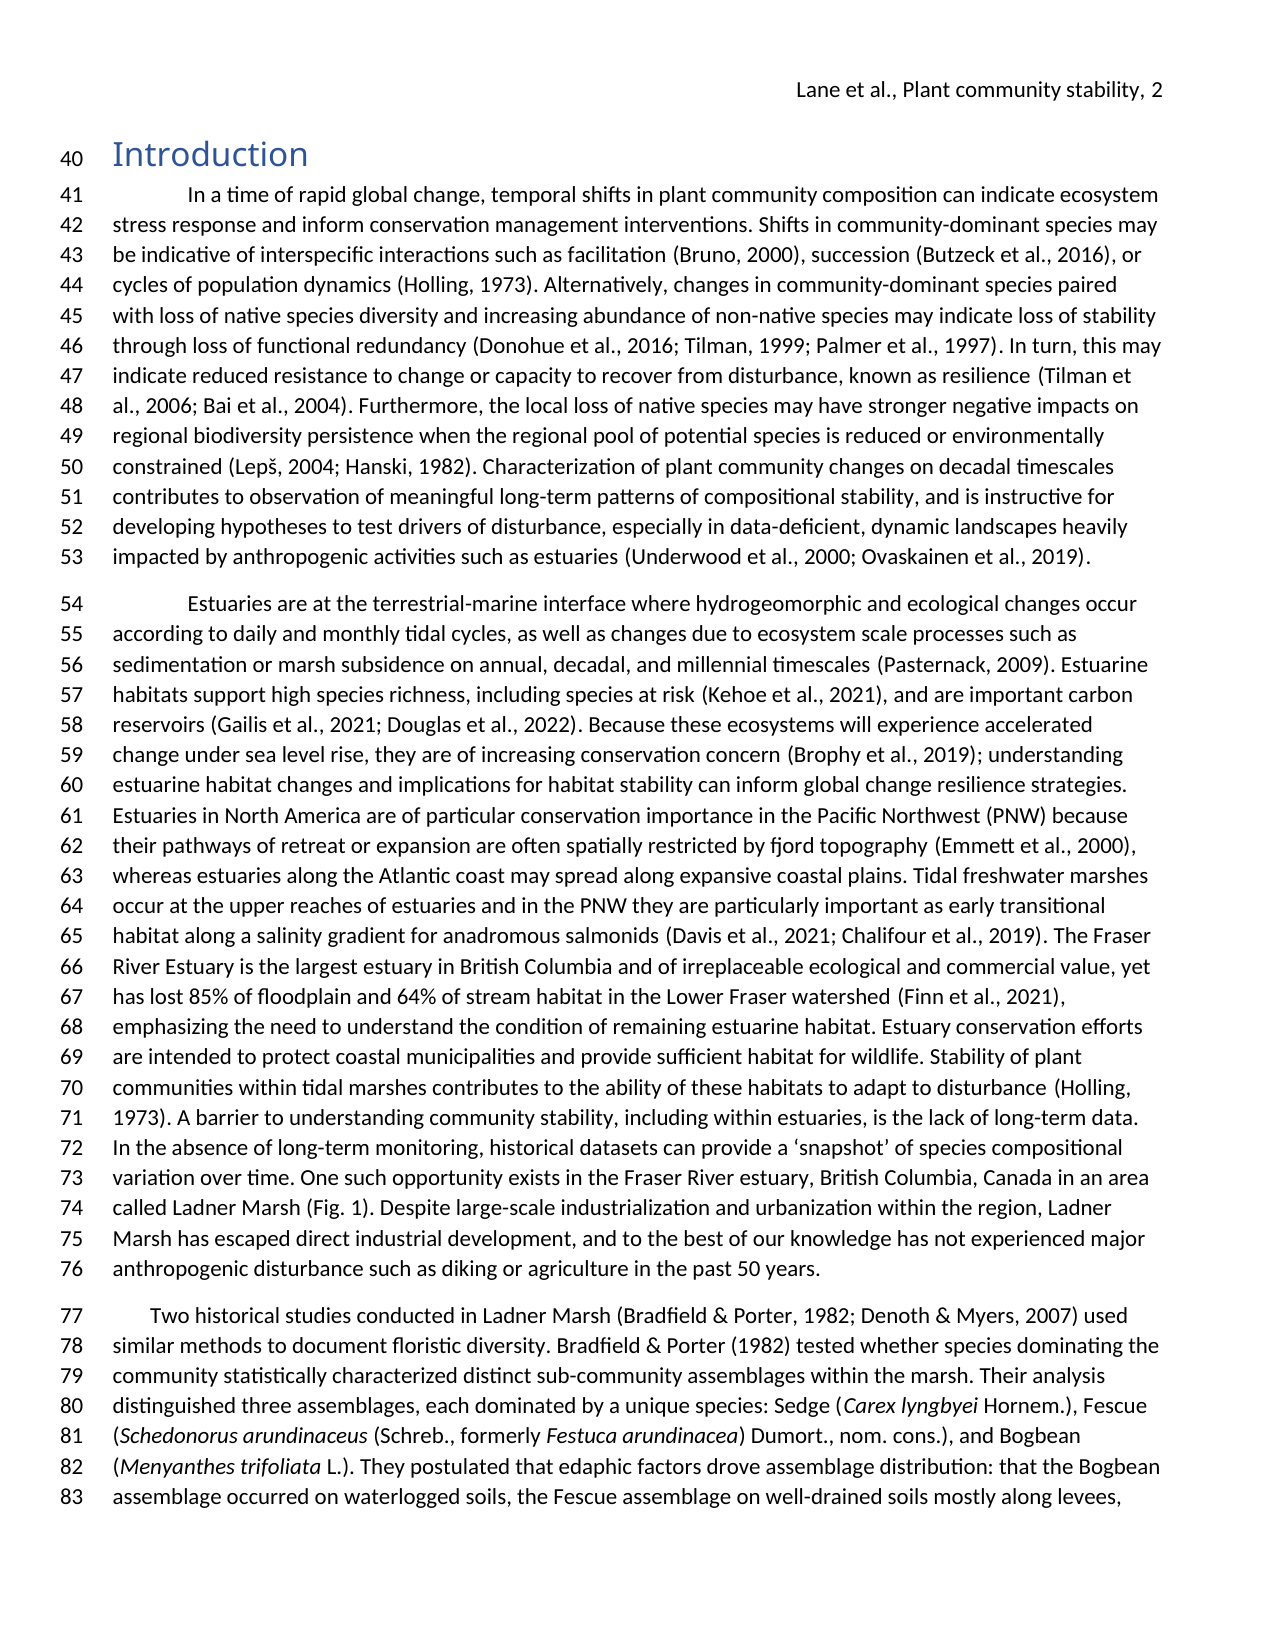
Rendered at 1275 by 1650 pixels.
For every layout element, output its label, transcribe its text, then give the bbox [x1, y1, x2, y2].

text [112, 1301, 1162, 1510]
text In a time of rapid global change, temporal shifts in plant community composition can indicate ecosystem stress response and inform conservation management interventions. Shifts in community-dominant species may be indicative of interspecific interactions such as facilitation (Bruno, 2000), succession (Butzeck et al., 2016), or cycles of population dynamics (Holling, 1973). Alternatively, changes in community-dominant species paired with loss of native species diversity and increasing abundance of non-native species may indicate loss of stability through loss of functional redundancy (Donohue et al., 2016; Tilman, 1999; Palmer et al., 1997). In turn, this may indicate reduced resistance to change or capacity to recover from disturbance, known as resilience (Tilman et al., 2006; Bai et al., 2004). Furthermore, the local loss of native species may have stronger negative impacts on regional biodiversity persistence when the regional pool of potential species is reduced or environmentally constrained (Lepš, 2004; Hanski, 1982). Characterization of plant community changes on decadal timescales contributes to observation of meaningful long-term patterns of compositional stability, and is instructive for developing hypotheses to test drivers of disturbance, especially in data-deficient, dynamic landscapes heavily impacted by anthropogenic activities such as estuaries (Underwood et al., 2000; Ovaskainen et al., 2019). [112, 180, 1162, 571]
subtitle Introduction [112, 131, 1162, 176]
text Estuaries are at the terrestrial-marine interface where hydrogeomorphic and ecological changes occur according to daily and monthly tidal cycles, as well as changes due to ecosystem scale processes such as sedimentation or marsh subsidence on annual, decadal, and millennial timescales (Pasternack, 2009). Estuarine habitats support high species richness, including species at risk (Kehoe et al., 2021), and are important carbon reservoirs (Gailis et al., 2021; Douglas et al., 2022). Because these ecosystems will experience accelerated change under sea level rise, they are of increasing conservation concern (Brophy et al., 2019); understanding estuarine habitat changes and implications for habitat stability can inform global change resilience strategies. Estuaries in North America are of particular conservation importance in the Pacific Northwest (PNW) because their pathways of retreat or expansion are often spatially restricted by fjord topography (Emmett et al., 2000), whereas estuaries along the Atlantic coast may spread along expansive coastal plains. Tidal freshwater marshes occur at the upper reaches of estuaries and in the PNW they are particularly important as early transitional habitat along a salinity gradient for anadromous salmonids (Davis et al., 2021; Chalifour et al., 2019). The Fraser River Estuary is the largest estuary in British Columbia and of irreplaceable ecological and commercial value, yet has lost 85% of floodplain and 64% of stream habitat in the Lower Fraser watershed (Finn et al., 2021), emphasizing the need to understand the condition of remaining estuarine habitat. Estuary conservation efforts are intended to protect coastal municipalities and provide sufficient habitat for wildlife. Stability of plant communities within tidal marshes contributes to the ability of these habitats to adapt to disturbance (Holling, 1973). A barrier to understanding community stability, including within estuaries, is the lack of long-term data. In the absence of long-term monitoring, historical datasets can provide a ‘snapshot’ of species compositional variation over time. One such opportunity exists in the Fraser River estuary, British Columbia, Canada in an area called Ladner Marsh (Fig. 1). Despite large-scale industrialization and urbanization within the region, Ladner Marsh has escaped direct industrial development, and to the best of our knowledge has not experienced major anthropogenic disturbance such as diking or agriculture in the past 50 years. [112, 589, 1162, 1282]
